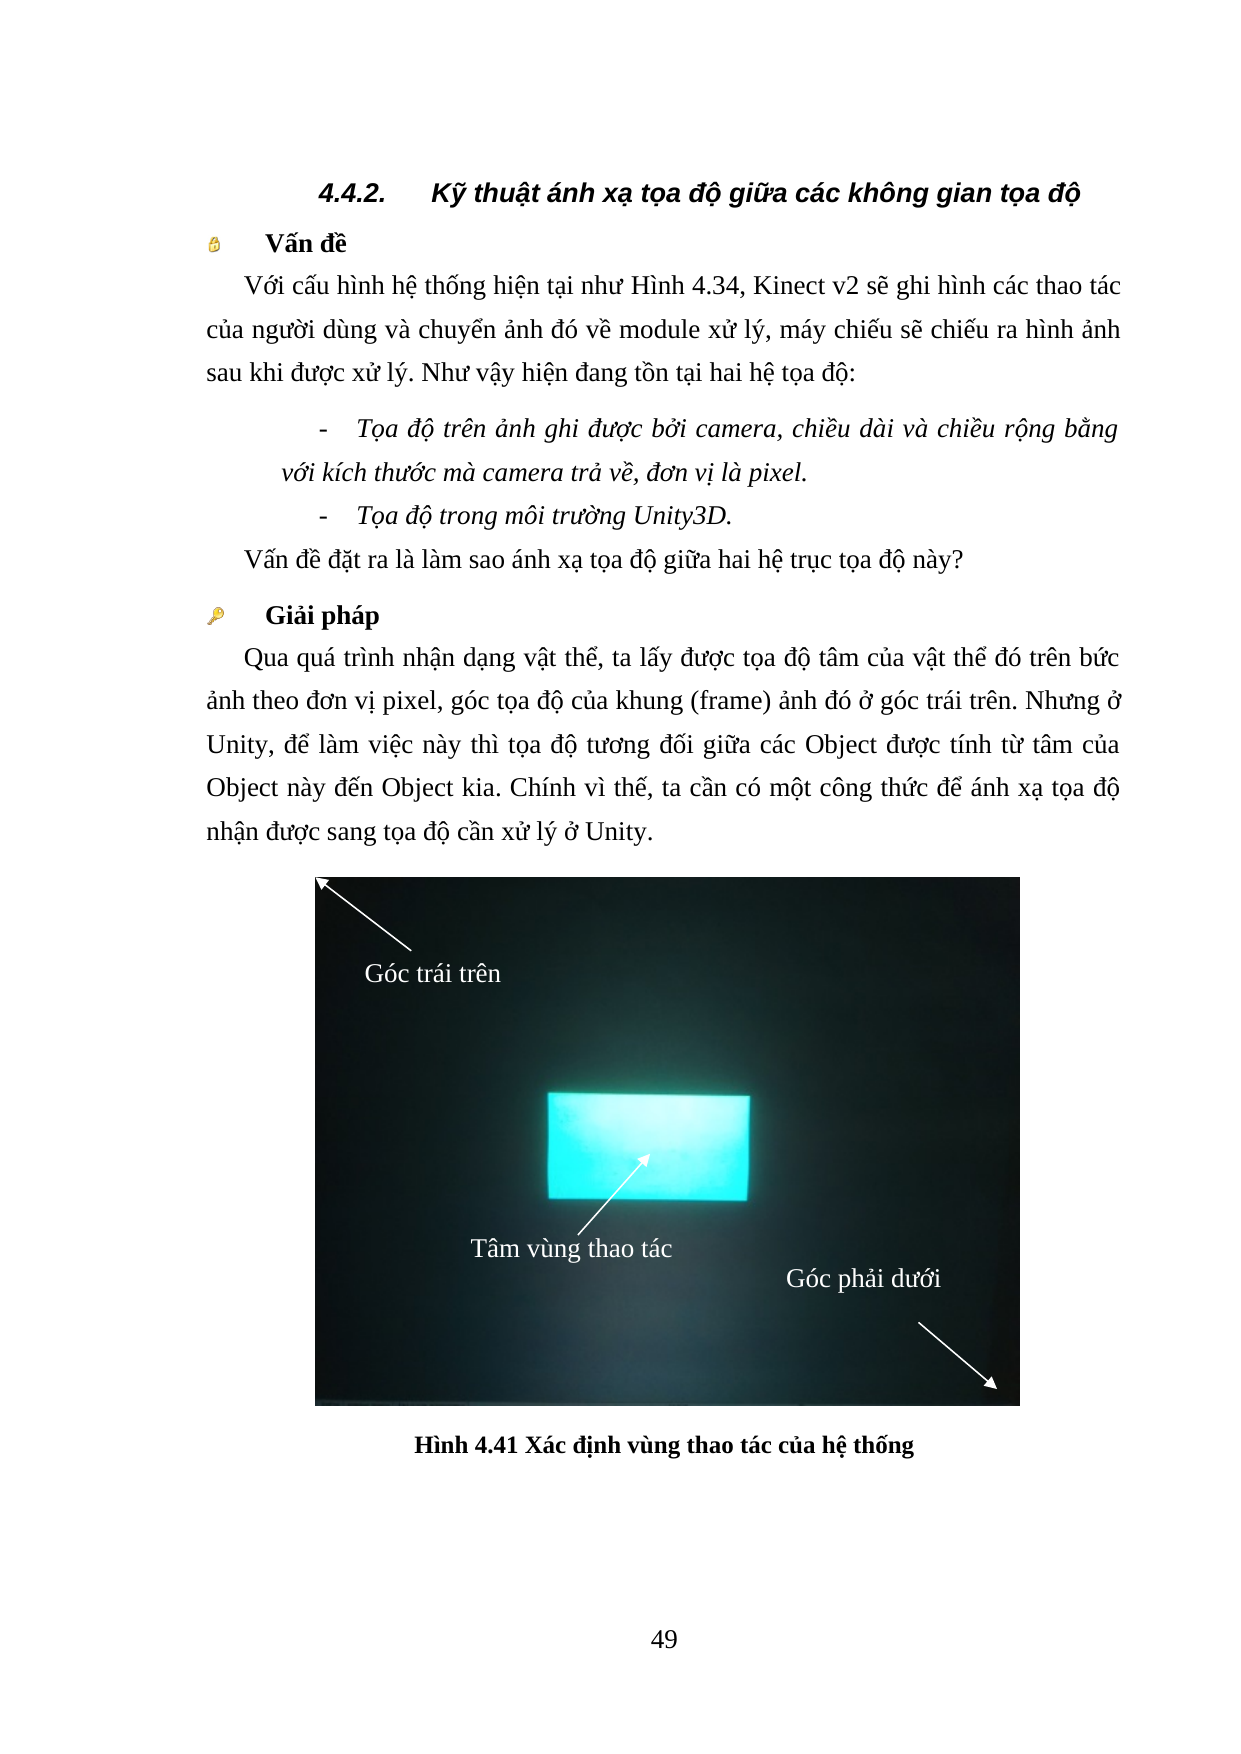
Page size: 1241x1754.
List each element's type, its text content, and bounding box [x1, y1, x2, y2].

subtitle Kỹ thuật ánh xạ tọa độ giữa các không gian tọa độ [281, 177, 1122, 208]
picture [315, 877, 1020, 1406]
text Vấn đề đặt ra là làm sao ánh xạ tọa độ giữa hai hệ trục tọa độ này? [206, 543, 1122, 574]
text Giải pháp [206, 599, 1122, 630]
text Vấn đề [206, 227, 1122, 258]
text Qua quá trình nhận dạng vật thể, ta lấy được tọa độ tâm của vật thể đó trên bức ảnh theo đơn vị pixel, góc tọa độ của khung (frame) ảnh đó ở góc trái trên. Nhưng ở Unity, để làm việc này thì tọa độ tương đối giữa các Object được tính từ tâm của Object này đến Object kia. Chính vì thế, ta cần có một công thức để ánh xạ tọa độ nhận được sang tọa độ cần xử lý ở Unity. [206, 641, 1122, 846]
picture [207, 235, 221, 253]
subtitle Tọa độ trên ảnh ghi được bởi camera, chiều dài và chiều rộng bằng với kích thước mà camera trả về, đơn vị là pixel. [281, 412, 1122, 487]
text Với cấu hình hệ thống hiện tại như Hình 4.1, Kinect v2 sẽ ghi hình các thao tác của người dùng và chuyển ảnh đó về module xử lý, máy chiếu sẽ chiếu ra hình ảnh sau khi được xử lý. Như vậy hiện đang tồn tại hai hệ tọa độ: [206, 269, 1122, 387]
text Hình 4.8 Xác định vùng thao tác của hệ thống [206, 1431, 1122, 1459]
subtitle Tọa độ trong môi trường Unity3D. [281, 499, 1122, 531]
picture [207, 607, 224, 625]
